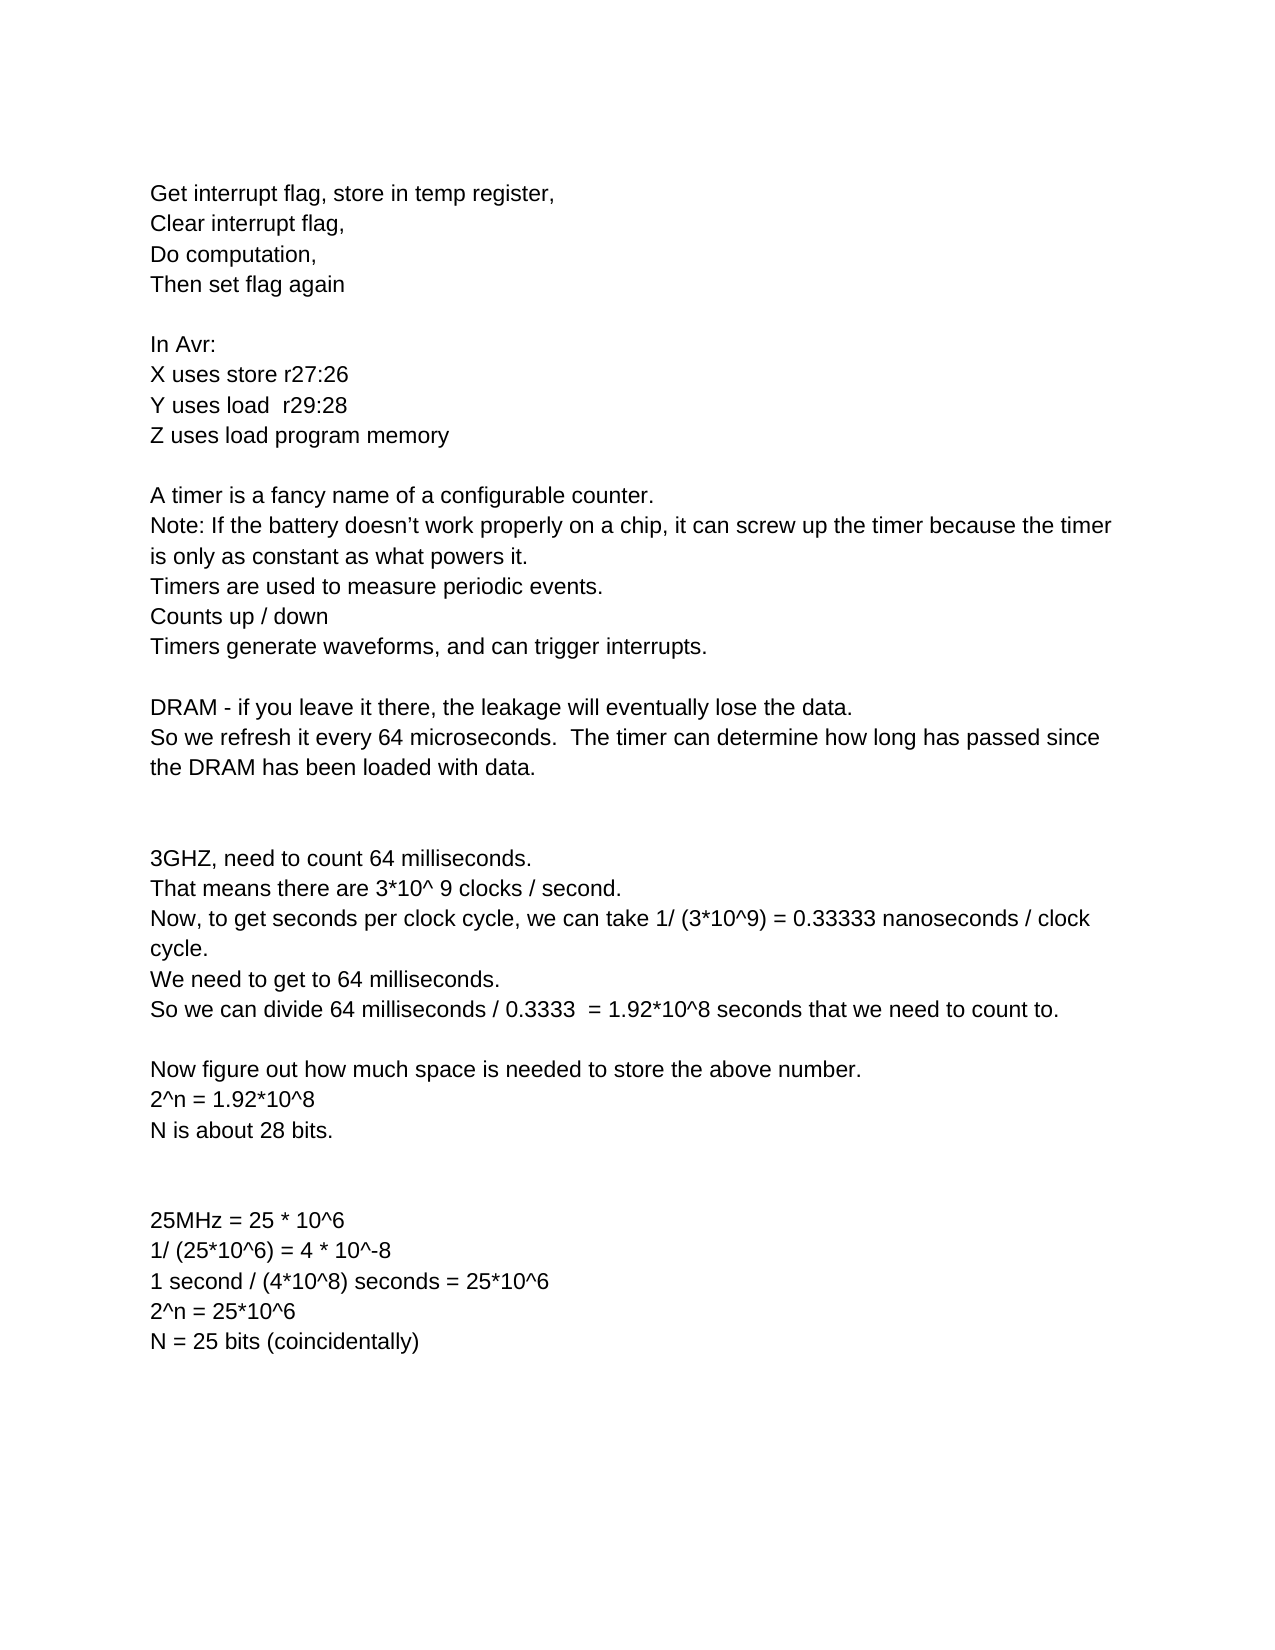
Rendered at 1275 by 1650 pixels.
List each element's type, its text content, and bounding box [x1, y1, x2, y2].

text We need to get to 64 milliseconds. [150, 966, 1125, 992]
text Then set flag again [150, 271, 1125, 297]
text 2^n = 25*10^6 [150, 1298, 1125, 1324]
text Now, to get seconds per clock cycle, we can take 1/ (3*10^9) = 0.33333 nanoseconds / clock cycle. [150, 905, 1125, 962]
text Y uses load r29:28 [150, 392, 1125, 418]
text That means there are 3*10^ 9 clocks / second. [150, 875, 1125, 901]
text Get interrupt flag, store in temp register, [150, 180, 1125, 207]
text 1 second / (4*10^8) seconds = 25*10^6 [150, 1268, 1125, 1294]
text Clear interrupt flag, [150, 210, 1125, 237]
text X uses store r27:26 [150, 361, 1125, 388]
text 2^n = 1.92*10^8 [150, 1086, 1125, 1113]
text 1/ (25*10^6) = 4 * 10^-8 [150, 1237, 1125, 1264]
text 25MHz = 25 * 10^6 [150, 1207, 1125, 1234]
text Timers are used to measure periodic events. [150, 573, 1125, 599]
text So we refresh it every 64 microseconds. The timer can determine how long has passed since the DRAM has been loaded with data. [150, 724, 1125, 781]
text Do computation, [150, 241, 1125, 267]
text Now figure out how much space is needed to store the above number. [150, 1056, 1125, 1083]
text N = 25 bits (coincidentally) [150, 1328, 1125, 1354]
text A timer is a fancy name of a configurable counter. [150, 482, 1125, 509]
text Counts up / down [150, 603, 1125, 629]
text In Avr: [150, 331, 1125, 358]
text DRAM - if you leave it there, the leakage will eventually lose the data. [150, 694, 1125, 720]
text Z uses load program memory [150, 422, 1125, 448]
text 3GHZ, need to count 64 milliseconds. [150, 845, 1125, 871]
text Note: If the battery doesn’t work properly on a chip, it can screw up the timer because the timer is only as constant as what powers it. [150, 512, 1125, 569]
text N is about 28 bits. [150, 1117, 1125, 1143]
text So we can divide 64 milliseconds / 0.3333 = 1.92*10^8 seconds that we need to count to. [150, 996, 1125, 1022]
text Timers generate waveforms, and can trigger interrupts. [150, 633, 1125, 660]
